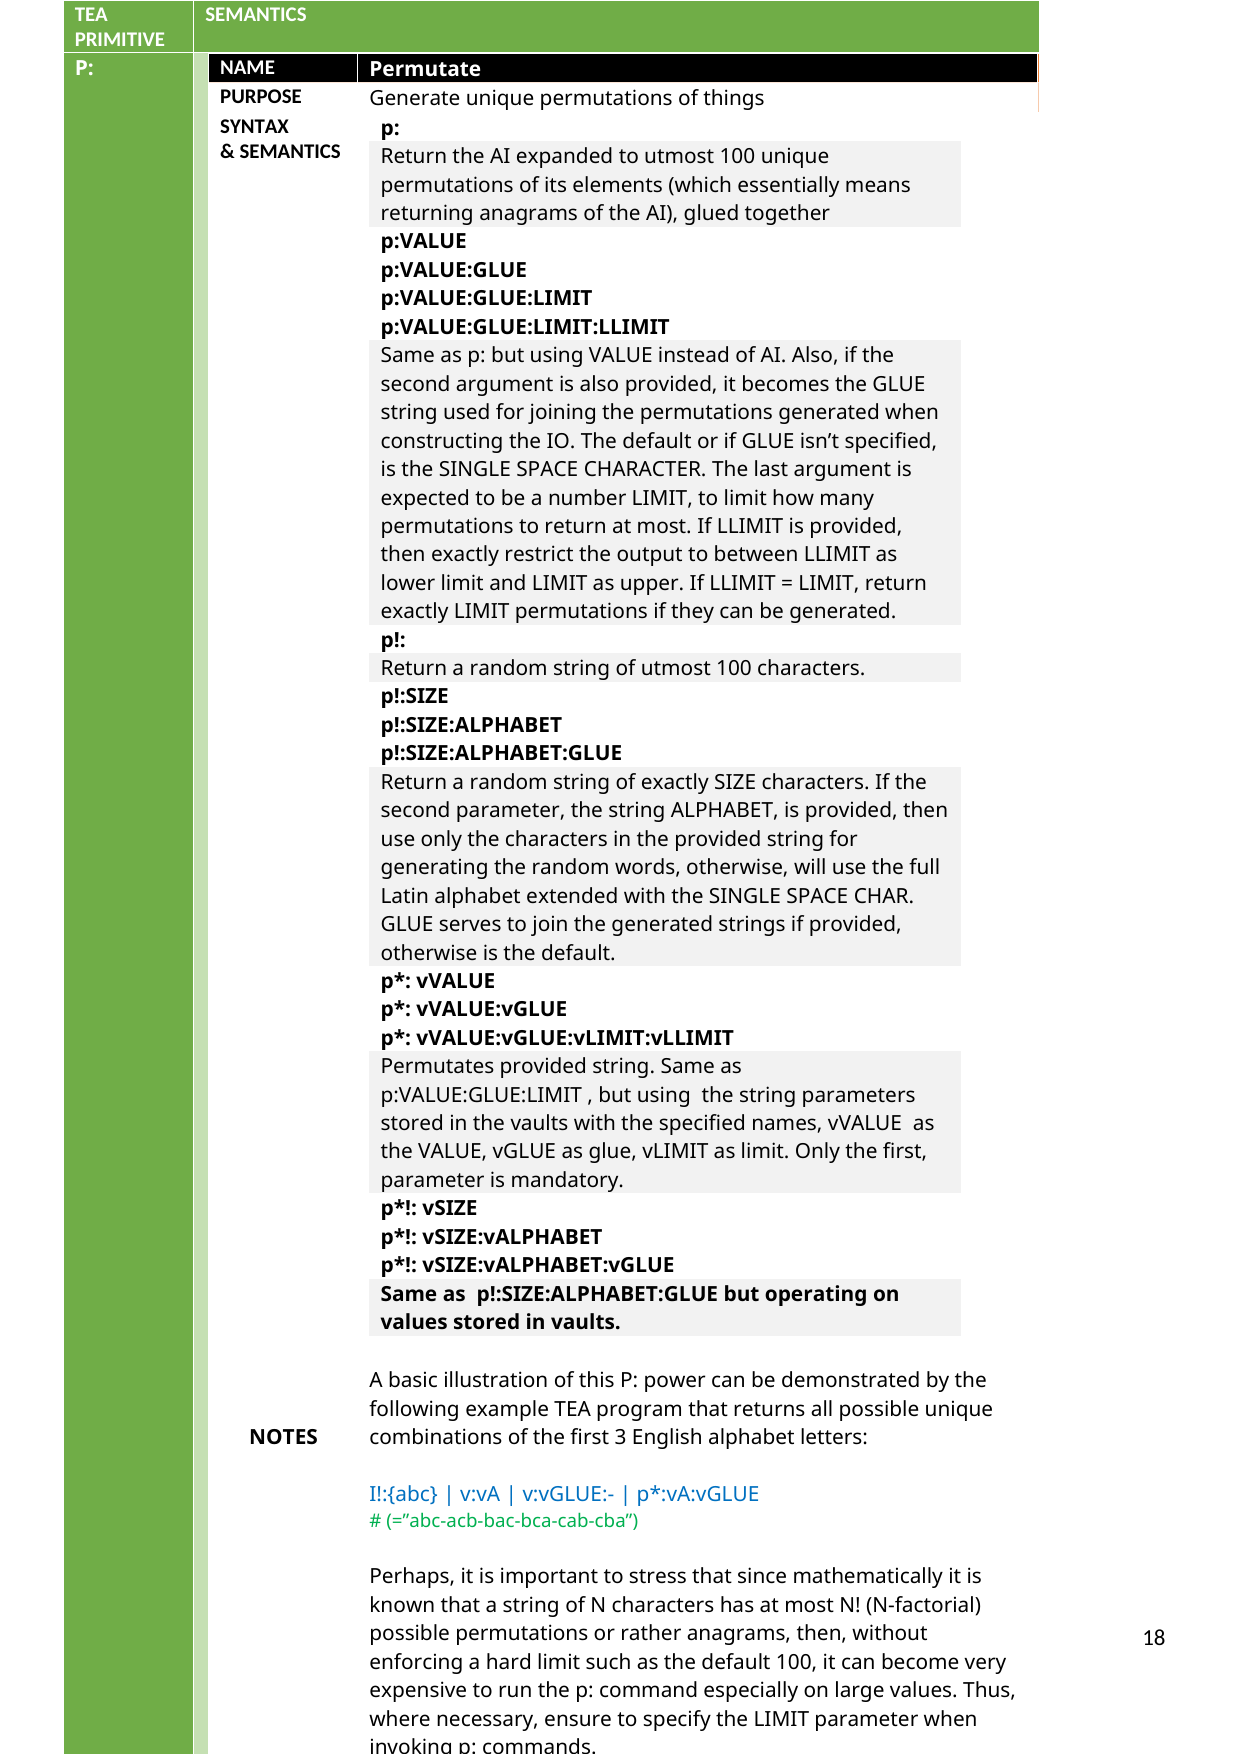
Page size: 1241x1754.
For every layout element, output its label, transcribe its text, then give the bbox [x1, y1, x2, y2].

table_header SEMANTICS [194, 1, 1039, 52]
table_header TEA PRIMITIVE [64, 1, 193, 52]
table_cell [194, 53, 208, 1754]
table_cell P: [64, 53, 193, 1754]
